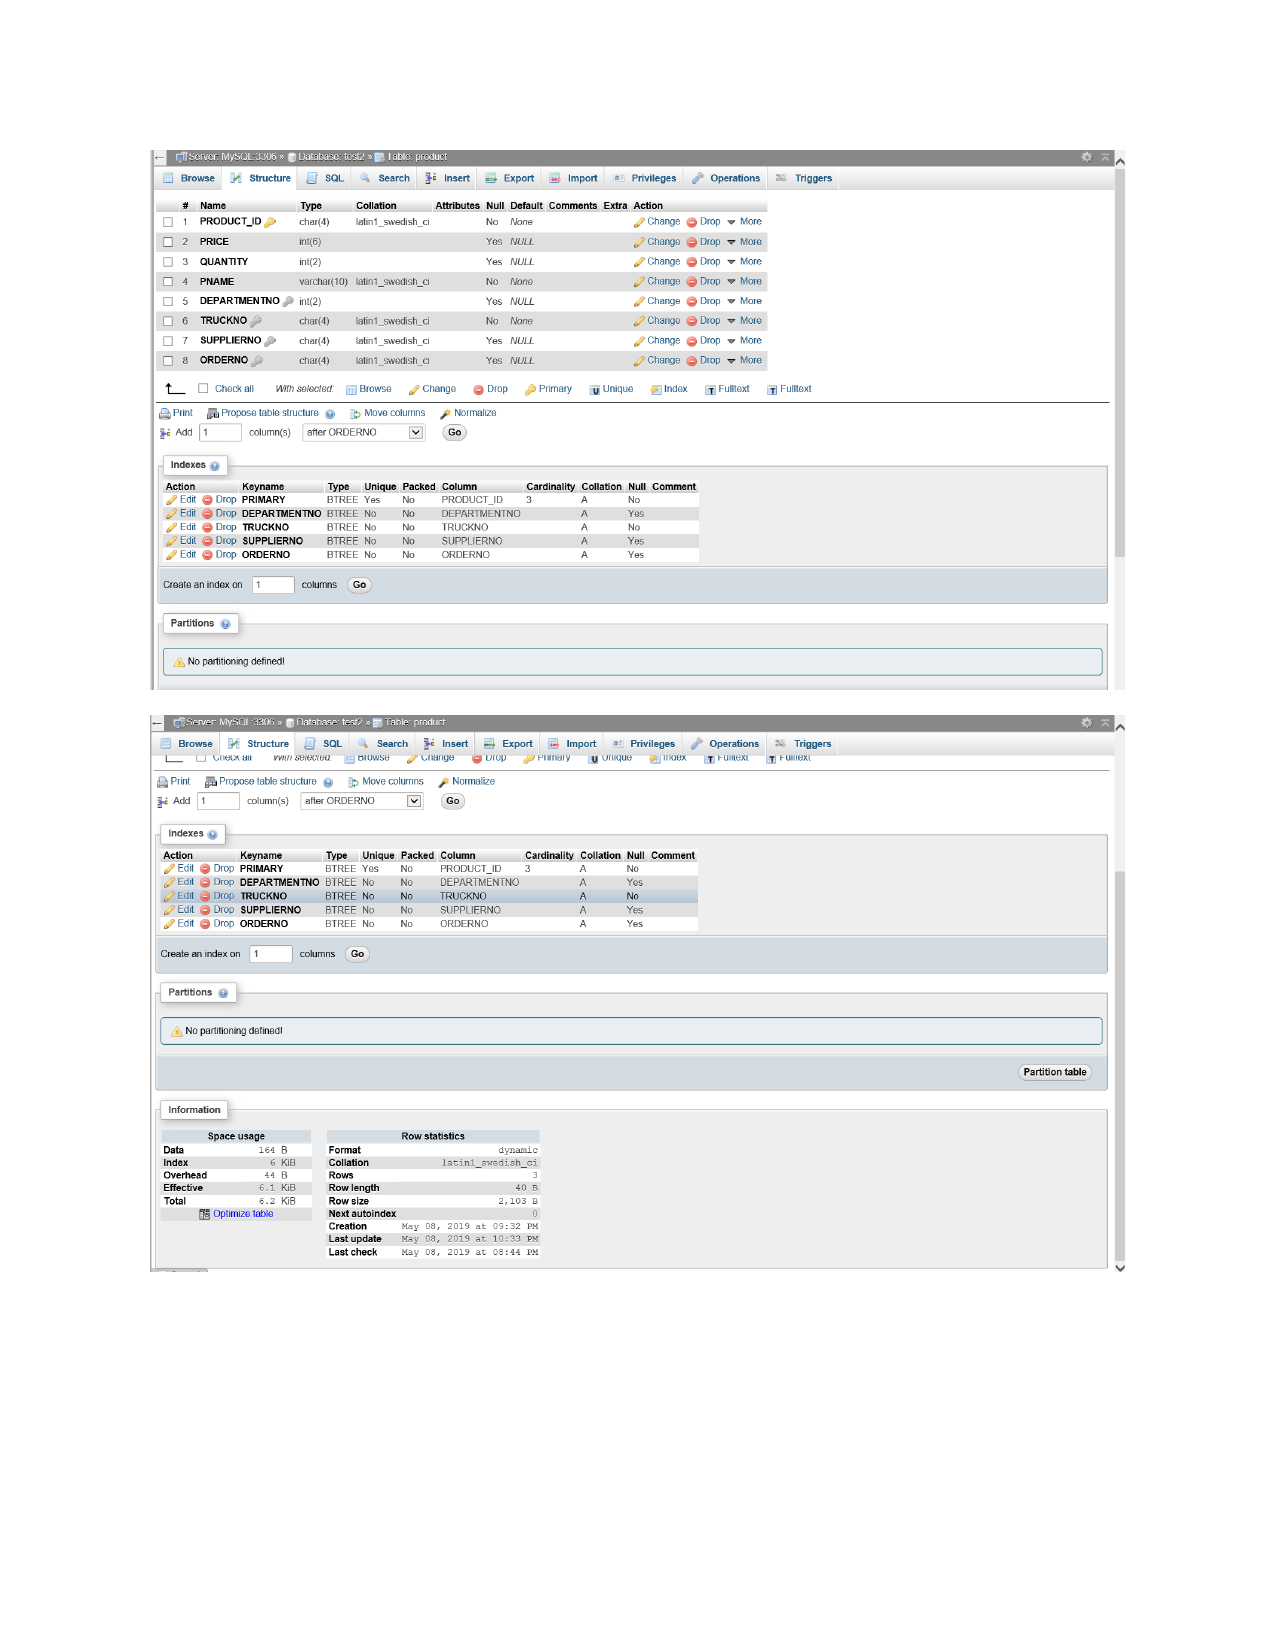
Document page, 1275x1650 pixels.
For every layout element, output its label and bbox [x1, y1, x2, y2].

picture [150, 150, 1125, 690]
picture [150, 715, 1125, 1272]
